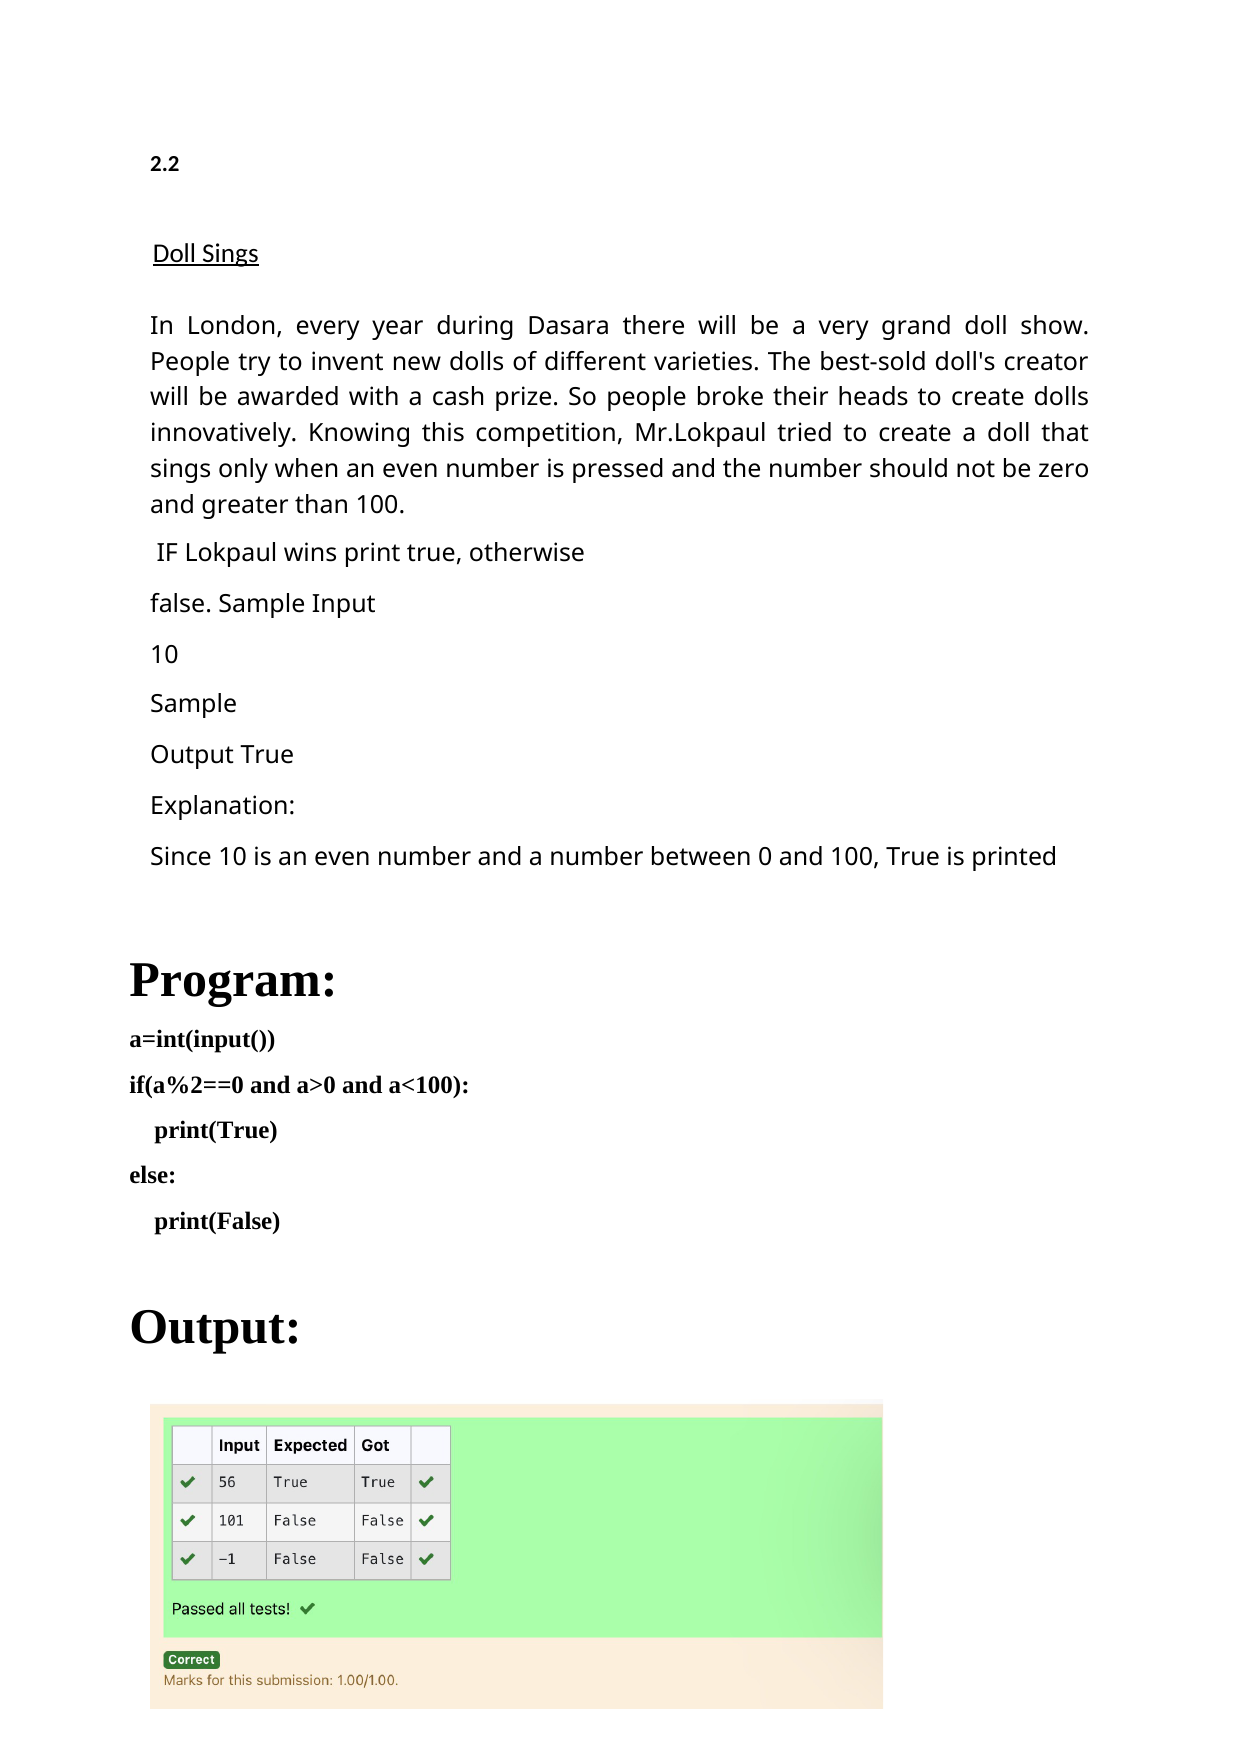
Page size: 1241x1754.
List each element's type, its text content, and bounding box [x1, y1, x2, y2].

subtitle else: [129, 1161, 1136, 1189]
text Sample Output True Explanation: [150, 685, 323, 822]
subtitle print(False) [129, 1206, 1136, 1235]
subtitle Output: [129, 1297, 1136, 1354]
text 10 [150, 637, 1136, 671]
subtitle if(a%2==0 and a>0 and a<100): [129, 1070, 1136, 1098]
text In London, every year during Dasara there will be a very grand doll show. People try to invent new dolls of different varieties. The best-sold doll's creator will be awarded with a cash prize. So people broke their heads to create dolls innovatively. Knowing this competition, Mr.Lokpaul tried to create a doll that sings only when an even number is pressed and the number should not be zero and greater than 100. [150, 308, 1090, 520]
subtitle Doll Sings [153, 236, 1136, 269]
text Since 10 is an even number and a number between 0 and 100, True is printed [150, 838, 1136, 873]
picture [150, 1399, 884, 1709]
text IF Lokpaul wins print true, otherwise false. Sample Input [150, 534, 653, 619]
subtitle print(True) [129, 1115, 1136, 1144]
subtitle a=int(input()) [129, 1024, 1136, 1053]
text 2.2 [150, 149, 1136, 177]
subtitle Program: [129, 950, 1136, 1008]
